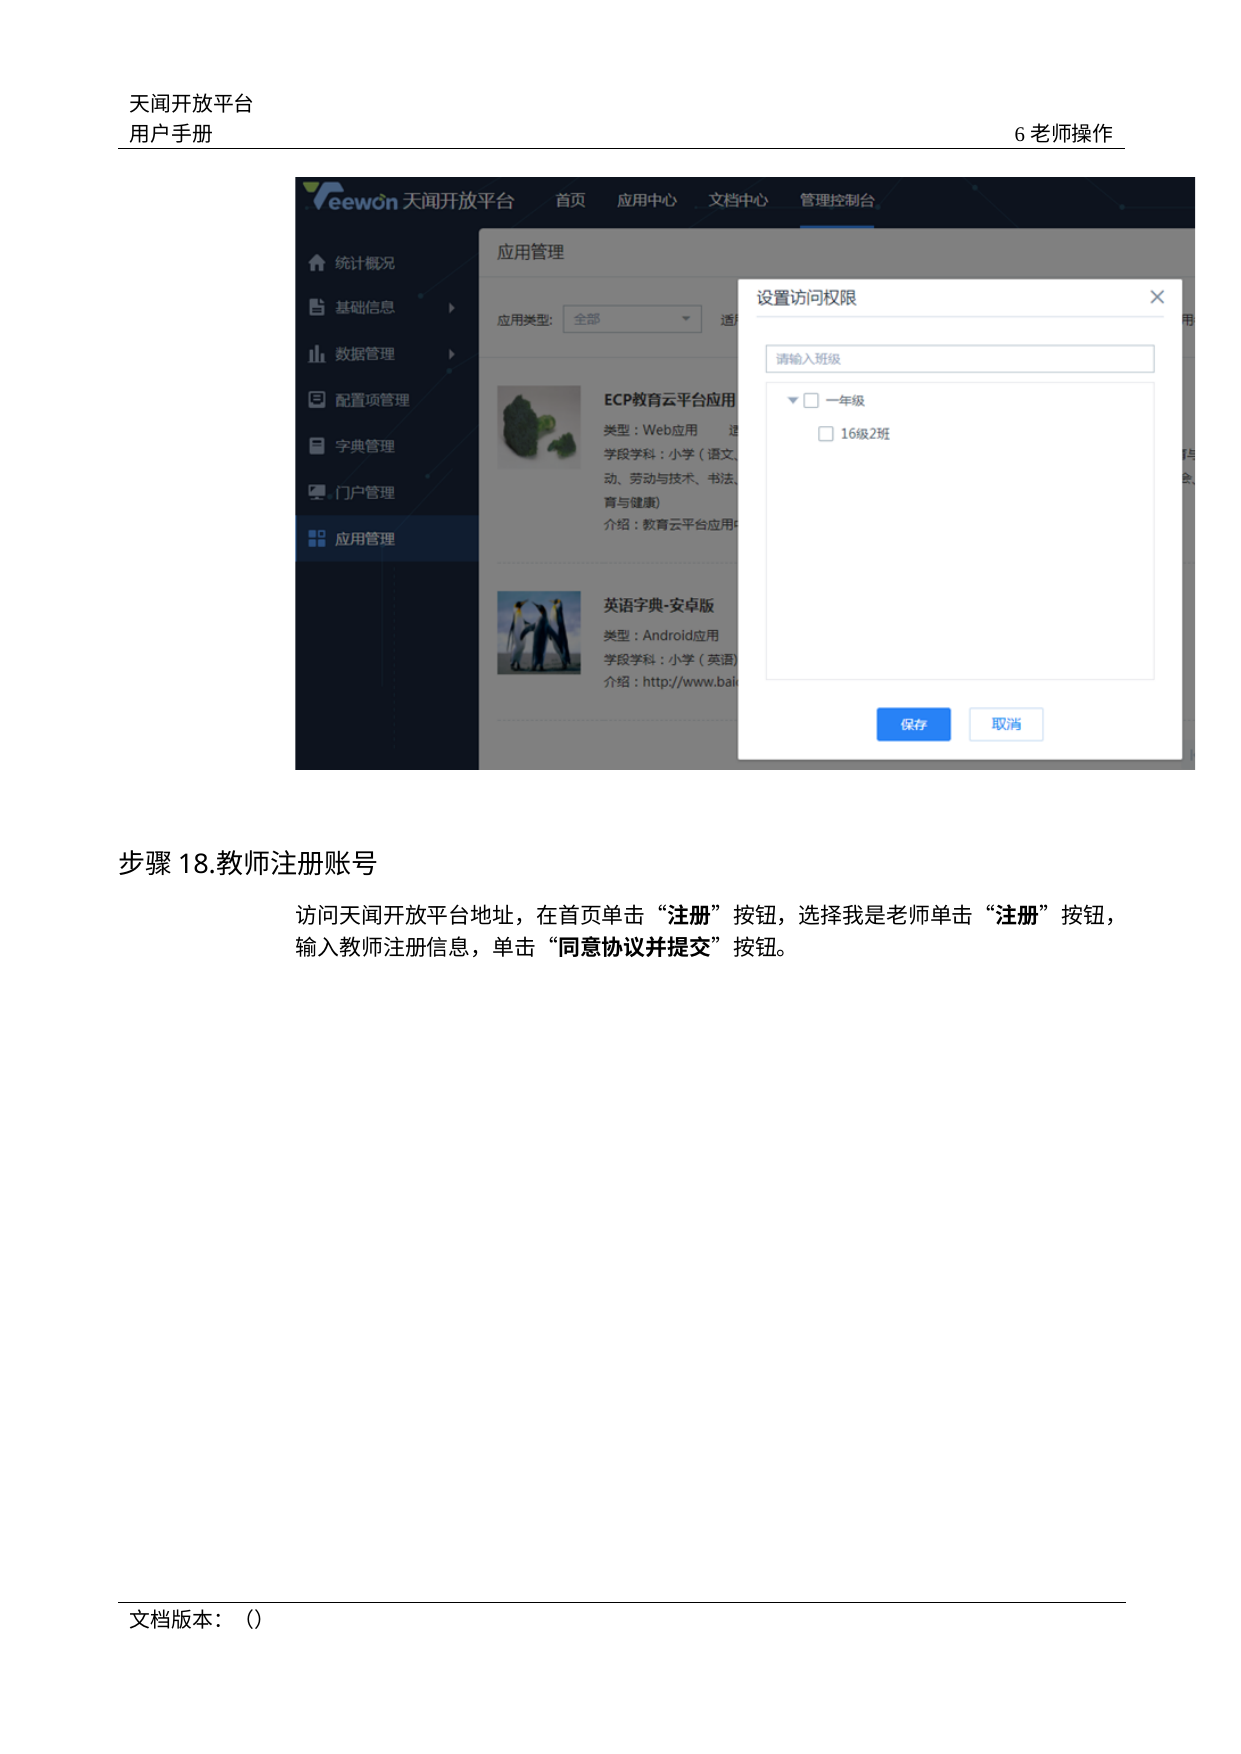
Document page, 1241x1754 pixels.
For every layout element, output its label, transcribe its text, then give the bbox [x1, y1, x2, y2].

picture [295, 177, 1196, 770]
text 步骤18.教师注册账号 [118, 842, 1122, 882]
text 访问天闻开放平台地址，在首页单击“注册”按钮，选择我是老师单击“注册”按钮，输入教师注册信息，单击“同意协议并提交”按钮。 [295, 898, 1122, 962]
